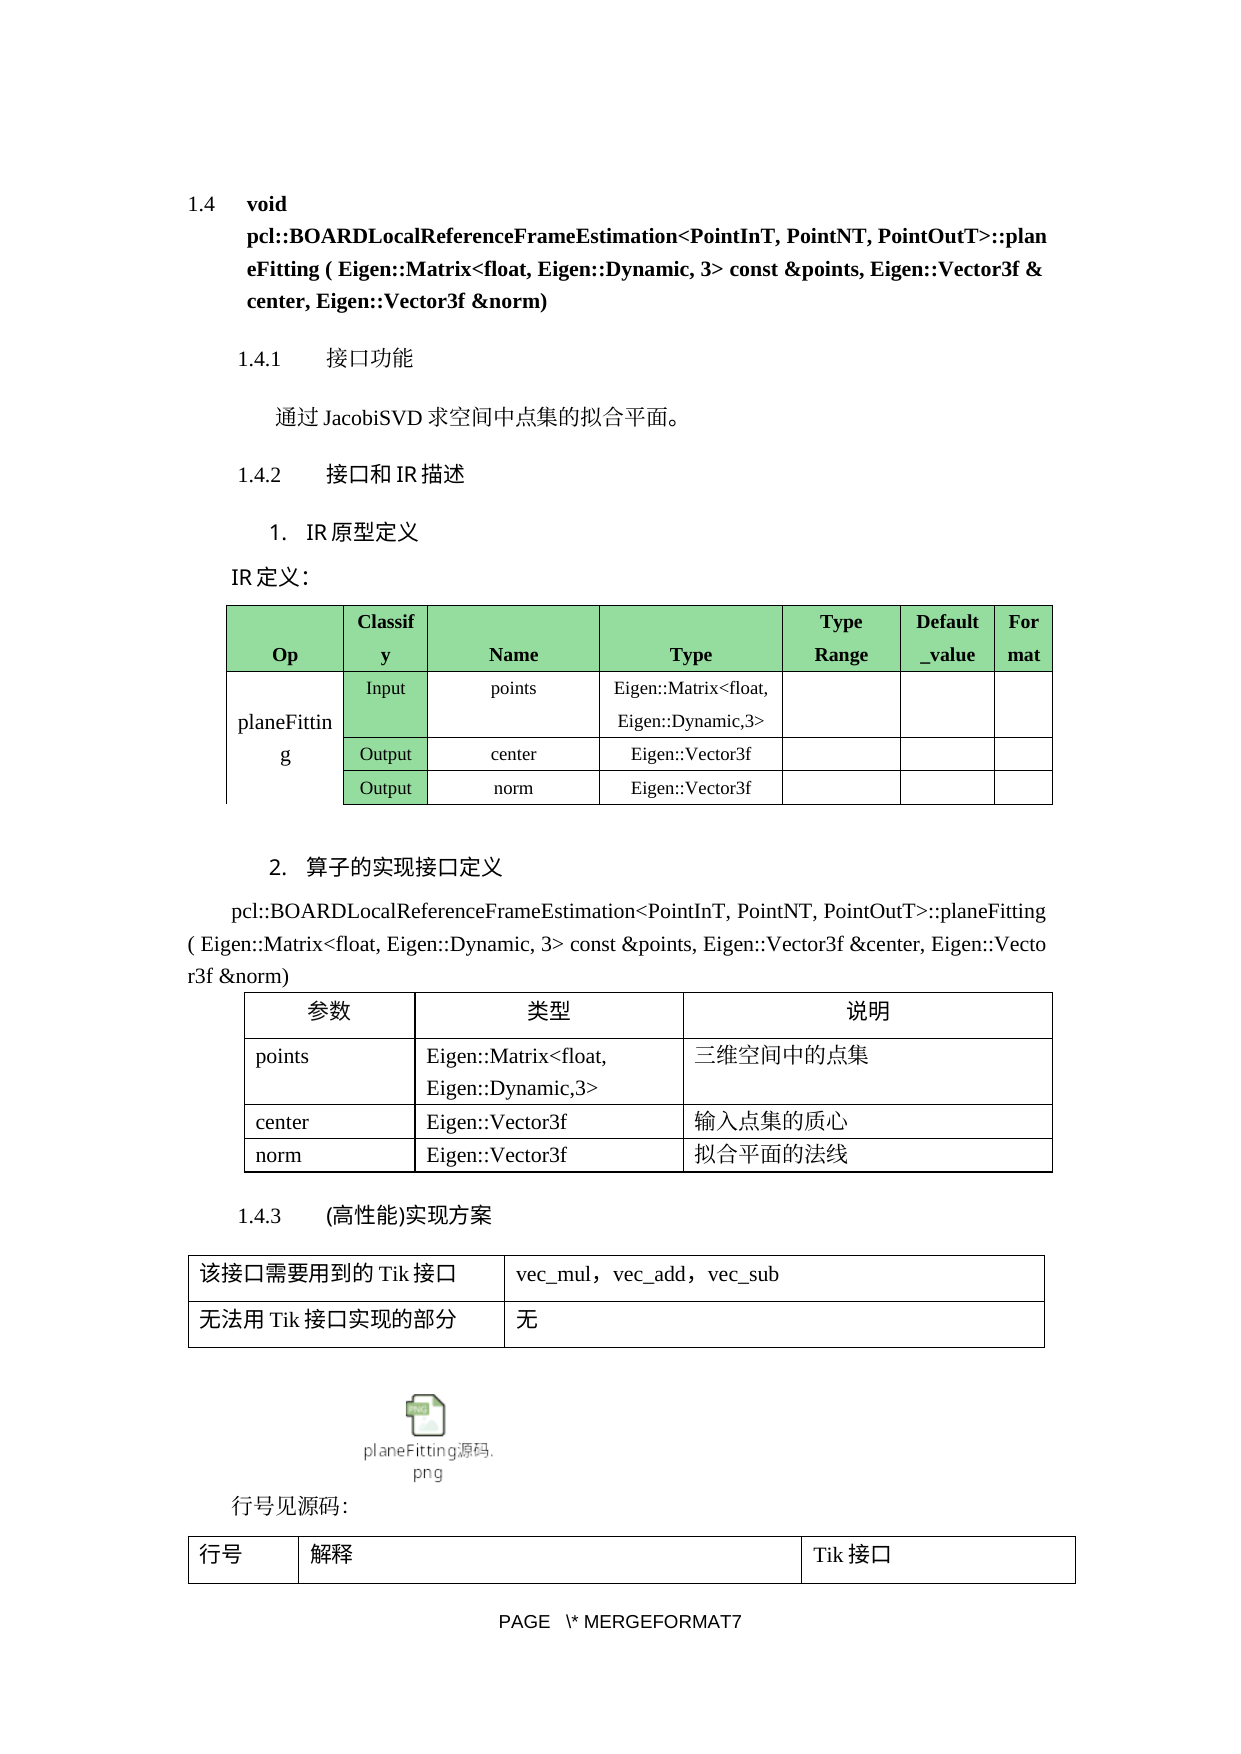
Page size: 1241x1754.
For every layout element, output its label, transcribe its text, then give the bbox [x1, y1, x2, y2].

table_cell norm [245, 1139, 414, 1171]
table_header 该接口需要用到的Tik接口 [189, 1256, 504, 1301]
table_header Default_value [901, 606, 994, 671]
table_header Op [227, 606, 343, 671]
table_cell Output [344, 738, 427, 770]
subtitle 接口和IR描述 [237, 457, 1053, 489]
table_cell 输入点集的质心 [684, 1105, 1052, 1138]
table_cell Eigen::Matrix<float, Eigen::Dynamic,3> [416, 1039, 683, 1104]
table_header 类型 [416, 993, 683, 1038]
list IR原型定义 [269, 514, 1053, 547]
table_cell Eigen::Vector3f [416, 1105, 683, 1138]
table_cell [783, 771, 900, 804]
table_header 解释 [299, 1537, 801, 1583]
table_cell [901, 672, 994, 737]
table_header vec_mul，vec_add，vec_sub [505, 1256, 1044, 1301]
table_header Name [428, 606, 599, 671]
table_cell [783, 738, 900, 770]
table_cell Output [344, 771, 427, 804]
list 算子的实现接口定义 [269, 850, 1053, 882]
table_cell Eigen::Vector3f [600, 771, 782, 804]
text 行号见源码： [187, 1393, 1053, 1523]
table_cell Input [344, 672, 427, 737]
table_cell [901, 771, 994, 804]
text IR定义： [187, 559, 1053, 592]
table_cell 无 [505, 1302, 1044, 1347]
table_header Format [995, 606, 1052, 671]
table_cell 三维空间中的点集 [684, 1039, 1052, 1104]
table_cell [995, 672, 1052, 737]
table_cell points [245, 1039, 414, 1104]
table_cell norm [428, 771, 599, 804]
text 通过JacobiSVD求空间中点集的拟合平面。 [231, 399, 1053, 432]
table_header Type Range [783, 606, 900, 671]
table_cell [995, 738, 1052, 770]
subtitle void pcl::BOARDLocalReferenceFrameEstimation<PointInT, PointNT, PointOutT>::planeFitting ( Eigen::Matrix<float, Eigen::Dynamic, 3> const &points, Eigen::Vector3f &center, Eigen::Vector3f &norm) [187, 187, 1053, 317]
subtitle 接口功能 [237, 342, 1053, 374]
table_cell points [428, 672, 599, 737]
table_cell 无法用Tik接口实现的部分 [189, 1302, 504, 1347]
subtitle (高性能)实现方案 [237, 1197, 1053, 1230]
table_header 行号 [189, 1537, 298, 1583]
table_cell center [245, 1105, 414, 1138]
table_cell [995, 771, 1052, 804]
table_cell [783, 672, 900, 737]
table_header 参数 [245, 993, 414, 1038]
table_cell [901, 738, 994, 770]
text pcl::BOARDLocalReferenceFrameEstimation<PointInT, PointNT, PointOutT>::planeFitting ( Eigen::Matrix<float, Eigen::Dynamic, 3> const &points, Eigen::Vector3f &center, Eigen::Vector3f &norm) [187, 895, 1053, 992]
table_cell Eigen::Vector3f [416, 1139, 683, 1171]
table_cell Eigen::Matrix<float, Eigen::Dynamic,3> [600, 672, 782, 737]
table_header Tik接口 [802, 1537, 1075, 1583]
table_cell 拟合平面的法线 [684, 1139, 1052, 1171]
table_cell Eigen::Vector3f [600, 738, 782, 770]
table_header Type [600, 606, 782, 671]
table_header Classify [344, 606, 427, 671]
table_cell planeFitting [227, 672, 343, 804]
table_header 说明 [684, 993, 1052, 1038]
table_cell center [428, 738, 599, 770]
